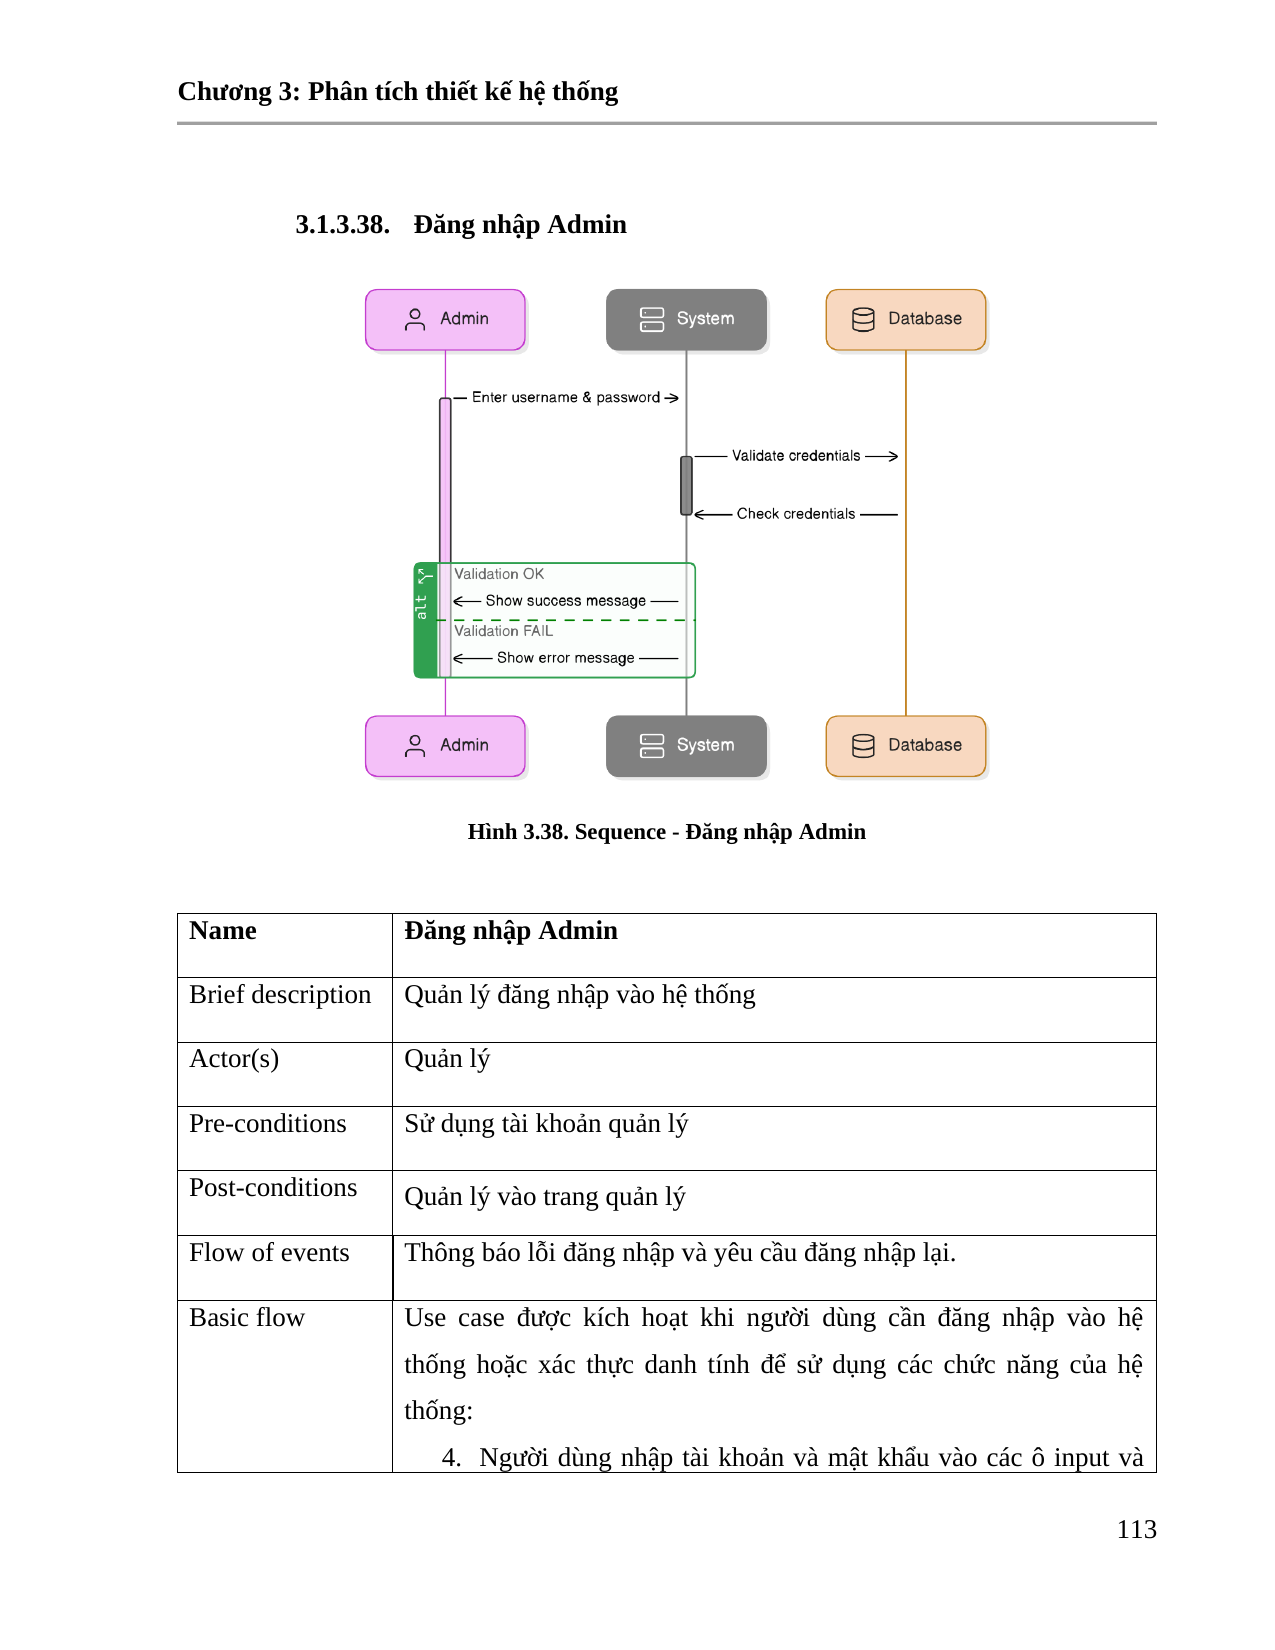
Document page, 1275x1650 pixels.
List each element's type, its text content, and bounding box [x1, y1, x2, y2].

table_cell Post-conditions [178, 1171, 392, 1235]
table_cell Sử dụng tài khoản quản lý [393, 1107, 1156, 1170]
table_cell Pre-conditions [178, 1107, 392, 1170]
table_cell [393, 1301, 1156, 1472]
table_cell Flow of events [178, 1236, 392, 1299]
table_cell Quản lý [393, 1043, 1156, 1106]
table_cell Quản lý vào trang quản lý [393, 1171, 1156, 1235]
table_cell Thông báo lỗi đăng nhập và yêu cầu đăng nhập lại. [394, 1236, 1156, 1299]
table_header Name [178, 914, 392, 977]
table_cell Quản lý đăng nhập vào hệ thống [393, 978, 1156, 1042]
picture [338, 258, 996, 787]
table_cell Actor(s) [178, 1043, 392, 1106]
table_cell Brief description [178, 978, 392, 1042]
table_header Đăng nhập Admin [393, 914, 1156, 977]
text Hình 3.38. Sequence - Đăng nhập Admin [177, 818, 1157, 845]
subtitle Đăng nhập Admin [295, 208, 1157, 239]
table_cell Basic flow [178, 1301, 392, 1472]
